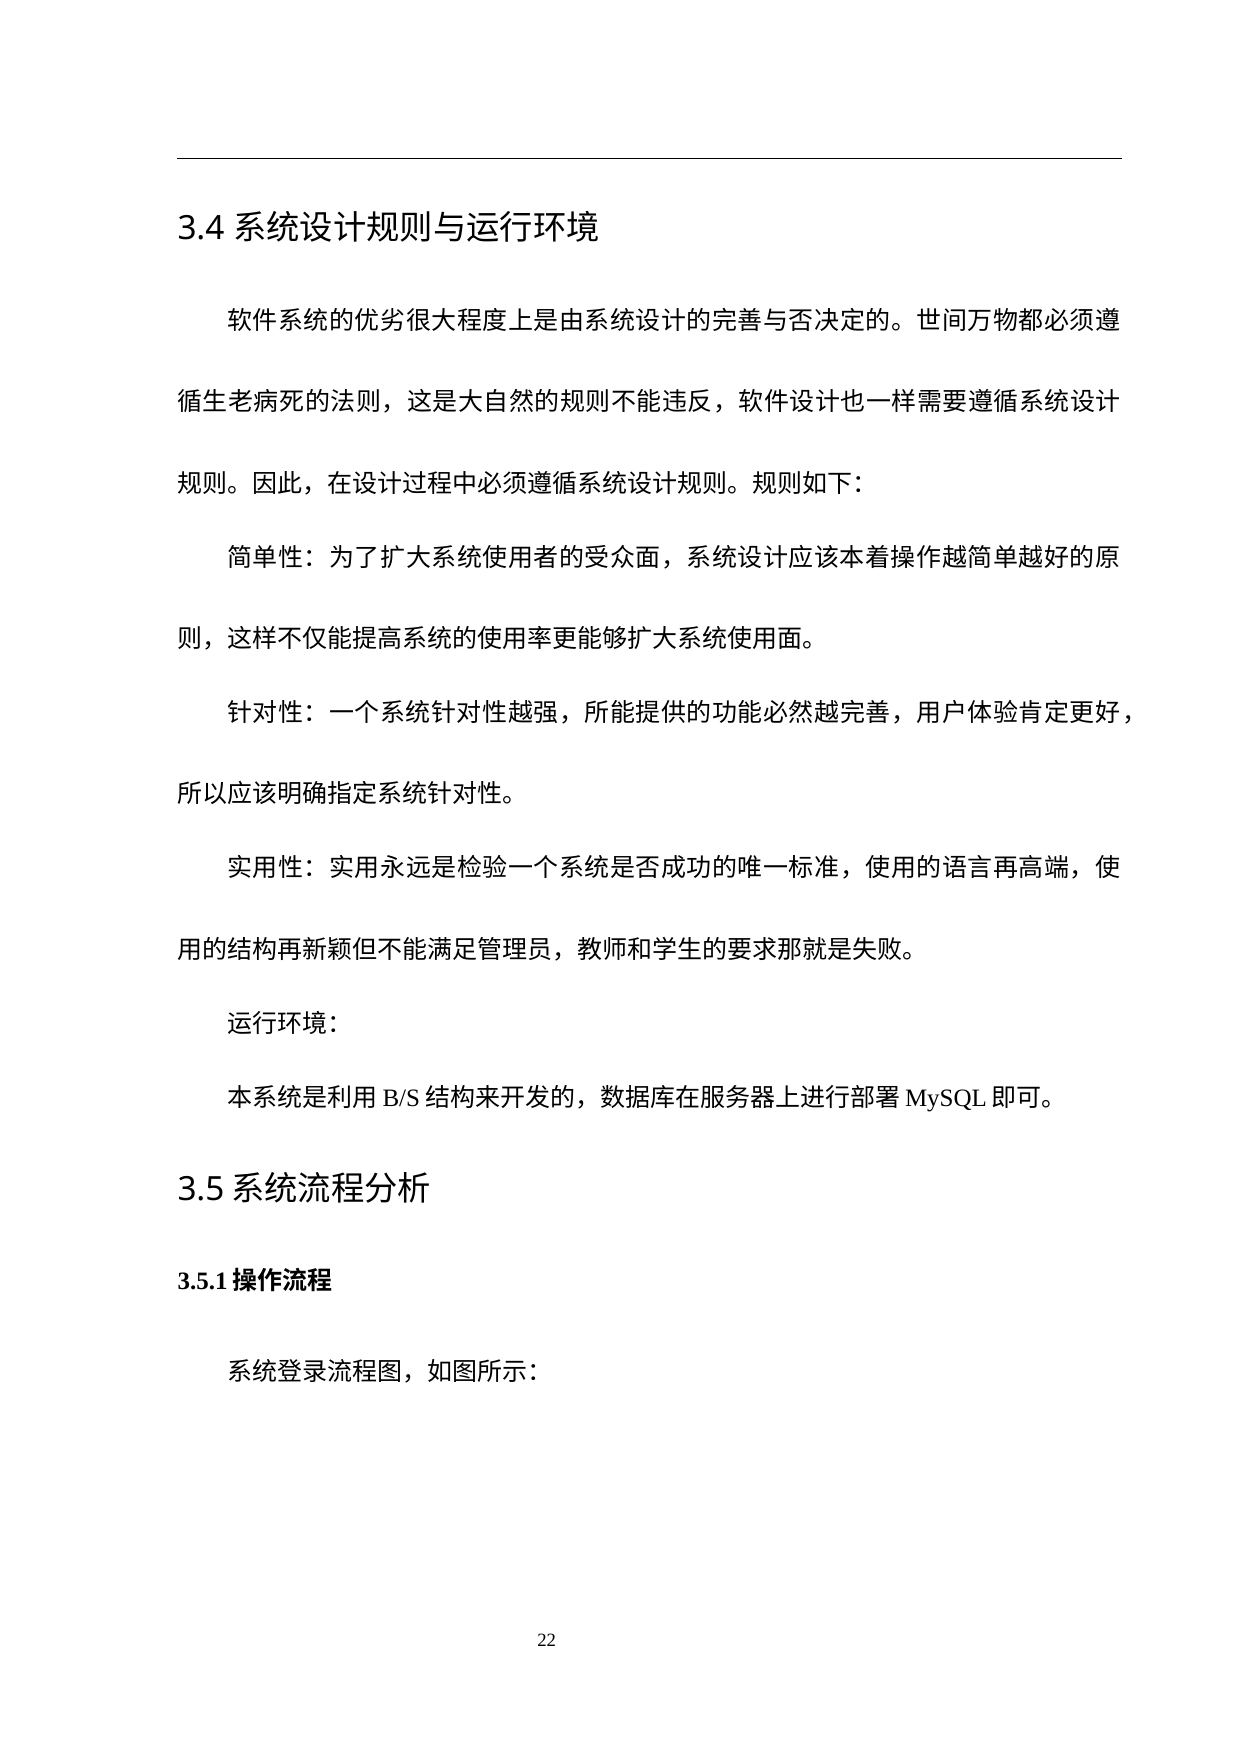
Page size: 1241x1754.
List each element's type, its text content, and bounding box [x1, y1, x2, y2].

text 针对性：一个系统针对性越强，所能提供的功能必然越完善，用户体验肯定更好，所以应该明确指定系统针对性。 [177, 678, 1122, 824]
subtitle 3.5系统流程分析 [177, 1153, 1122, 1218]
text 本系统是利用B/S结构来开发的，数据库在服务器上进行部署MySQL即可。 [177, 1063, 1122, 1128]
text 简单性：为了扩大系统使用者的受众面，系统设计应该本着操作越简单越好的原则，这样不仅能提高系统的使用率更能够扩大系统使用面。 [177, 523, 1122, 669]
text 实用性：实用永远是检验一个系统是否成功的唯一标准，使用的语言再高端，使用的结构再新颖但不能满足管理员，教师和学生的要求那就是失败。 [177, 833, 1122, 980]
subtitle 3.5.1操作流程 [177, 1246, 1122, 1311]
text 软件系统的优劣很大程度上是由系统设计的完善与否决定的。世间万物都必须遵循生老病死的法则，这是大自然的规则不能违反，软件设计也一样需要遵循系统设计规则。因此，在设计过程中必须遵循系统设计规则。规则如下： [177, 286, 1122, 514]
text 运行环境： [177, 989, 1122, 1054]
text 系统登录流程图，如图所示： [177, 1337, 1122, 1402]
subtitle 3.4 系统设计规则与运行环境 [177, 193, 1122, 258]
